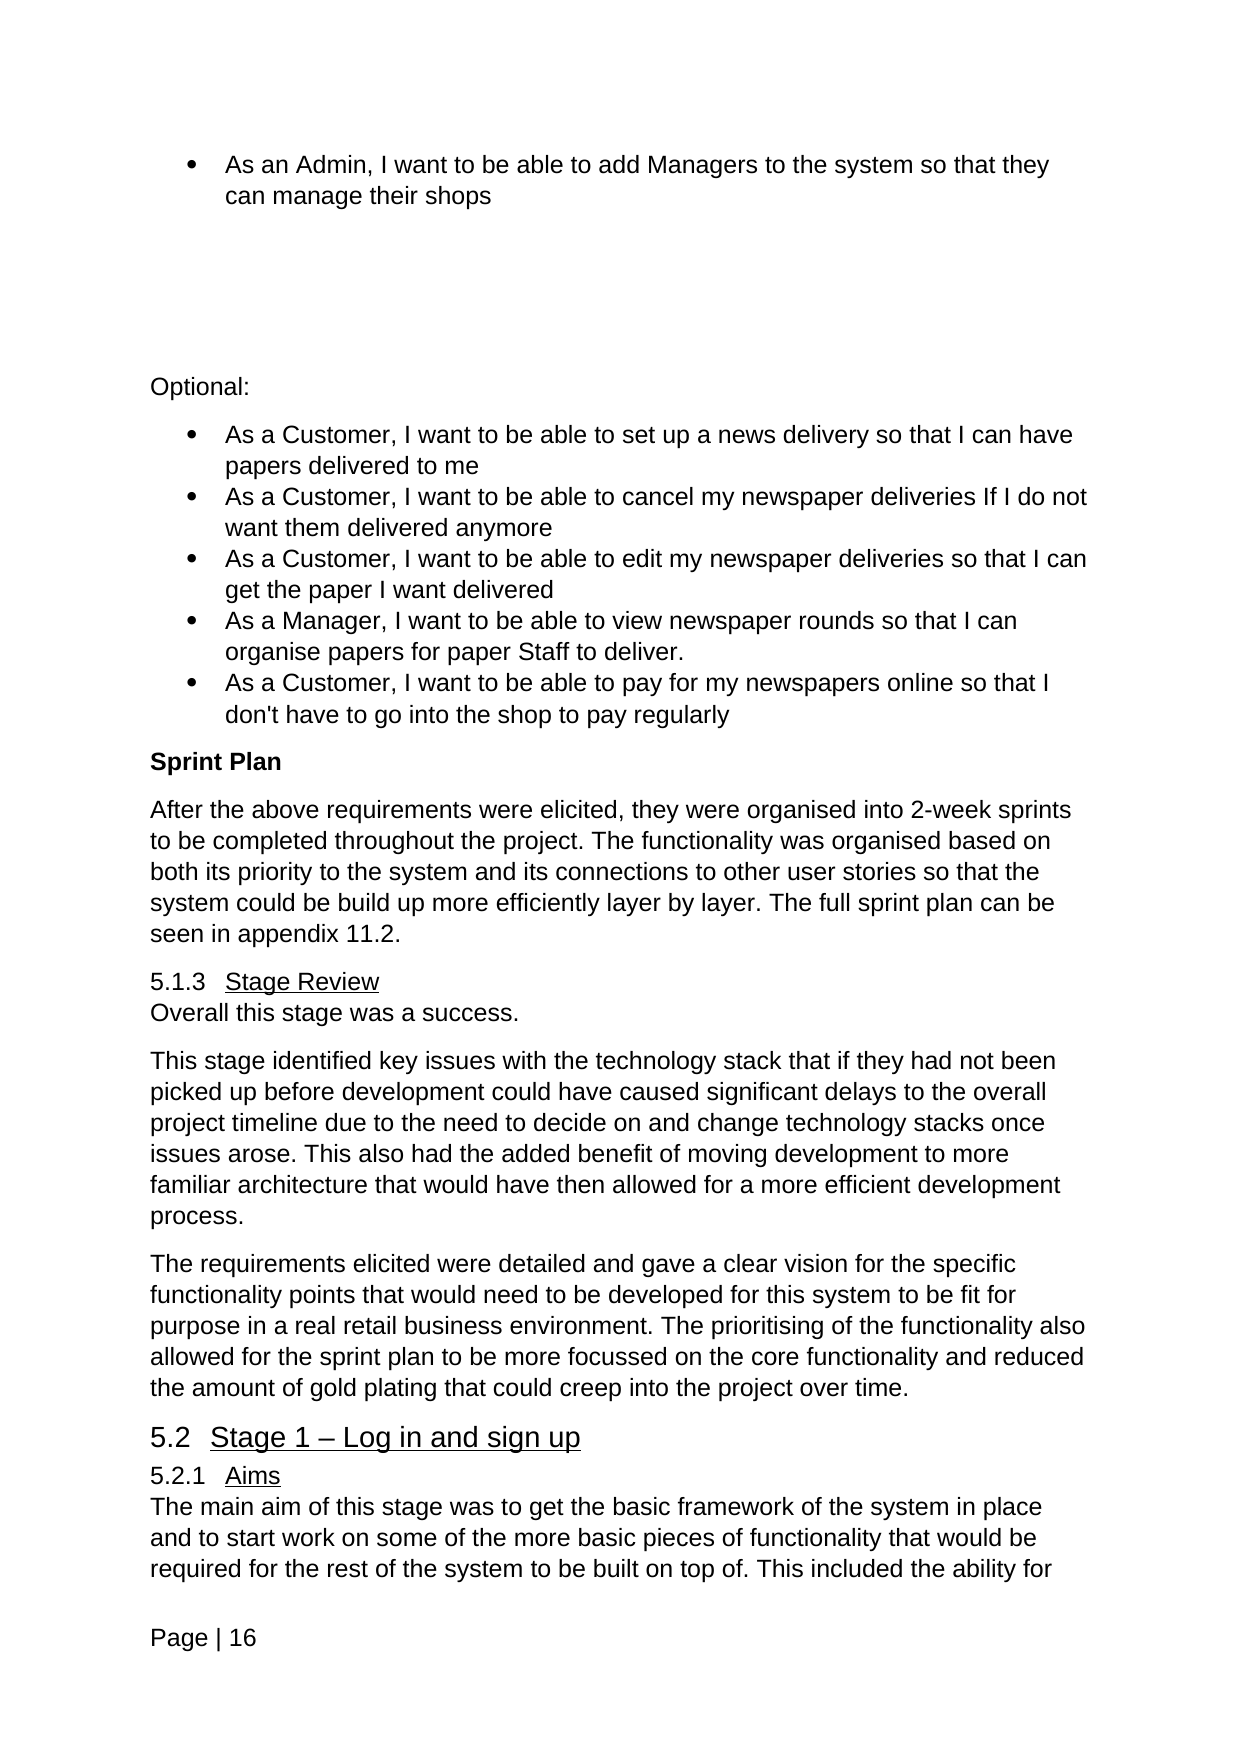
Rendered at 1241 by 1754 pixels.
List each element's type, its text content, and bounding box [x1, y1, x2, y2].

subtitle Aims [150, 1461, 1090, 1489]
list As a Customer, I want to be able to cancel my newspaper deliveries If I do not want them delivered anymore [187, 482, 1090, 542]
text The requirements elicited were detailed and gave a clear vision for the specific functionality points that would need to be developed for this system to be fit for purpose in a real retail business environment. The prioritising of the functionality also allowed for the sprint plan to be more focussed on the core functionality and reduced the amount of gold plating that could creep into the project over time. [150, 1248, 1090, 1401]
list As a Customer, I want to be able to pay for my newspapers online so that I don't have to go into the shop to pay regularly [187, 668, 1090, 728]
list As an Admin, I want to be able to add Managers to the system so that they can manage their shops [187, 150, 1090, 210]
text Overall this stage was a success. [150, 998, 1090, 1027]
subtitle Stage Review [150, 967, 1090, 996]
text After the above requirements were elicited, they were organised into 2-week sprints to be completed throughout the project. The functionality was organised based on both its priority to the system and its connections to other user stories so that the system could be build up more efficiently layer by layer. The full sprint plan can be seen in appendix 11.2. [150, 795, 1090, 948]
text This stage identified key issues with the technology stack that if they had not been picked up before development could have caused significant delays to the overall project timeline due to the need to decide on and change technology stacks once issues arose. This also had the added benefit of moving development to more familiar architecture that would have then allowed for a more efficient development process. [150, 1046, 1090, 1229]
text Sprint Plan [150, 747, 1090, 776]
list As a Manager, I want to be able to view newspaper rounds so that I can organise papers for paper Staff to deliver. [187, 606, 1090, 666]
subtitle Stage 1 – Log in and sign up [150, 1420, 1090, 1454]
list As a Customer, I want to be able to set up a news delivery so that I can have papers delivered to me [187, 420, 1090, 479]
list As a Customer, I want to be able to edit my newspaper deliveries so that I can get the paper I want delivered [187, 544, 1090, 604]
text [150, 1492, 1090, 1583]
text Optional: [150, 372, 1090, 401]
